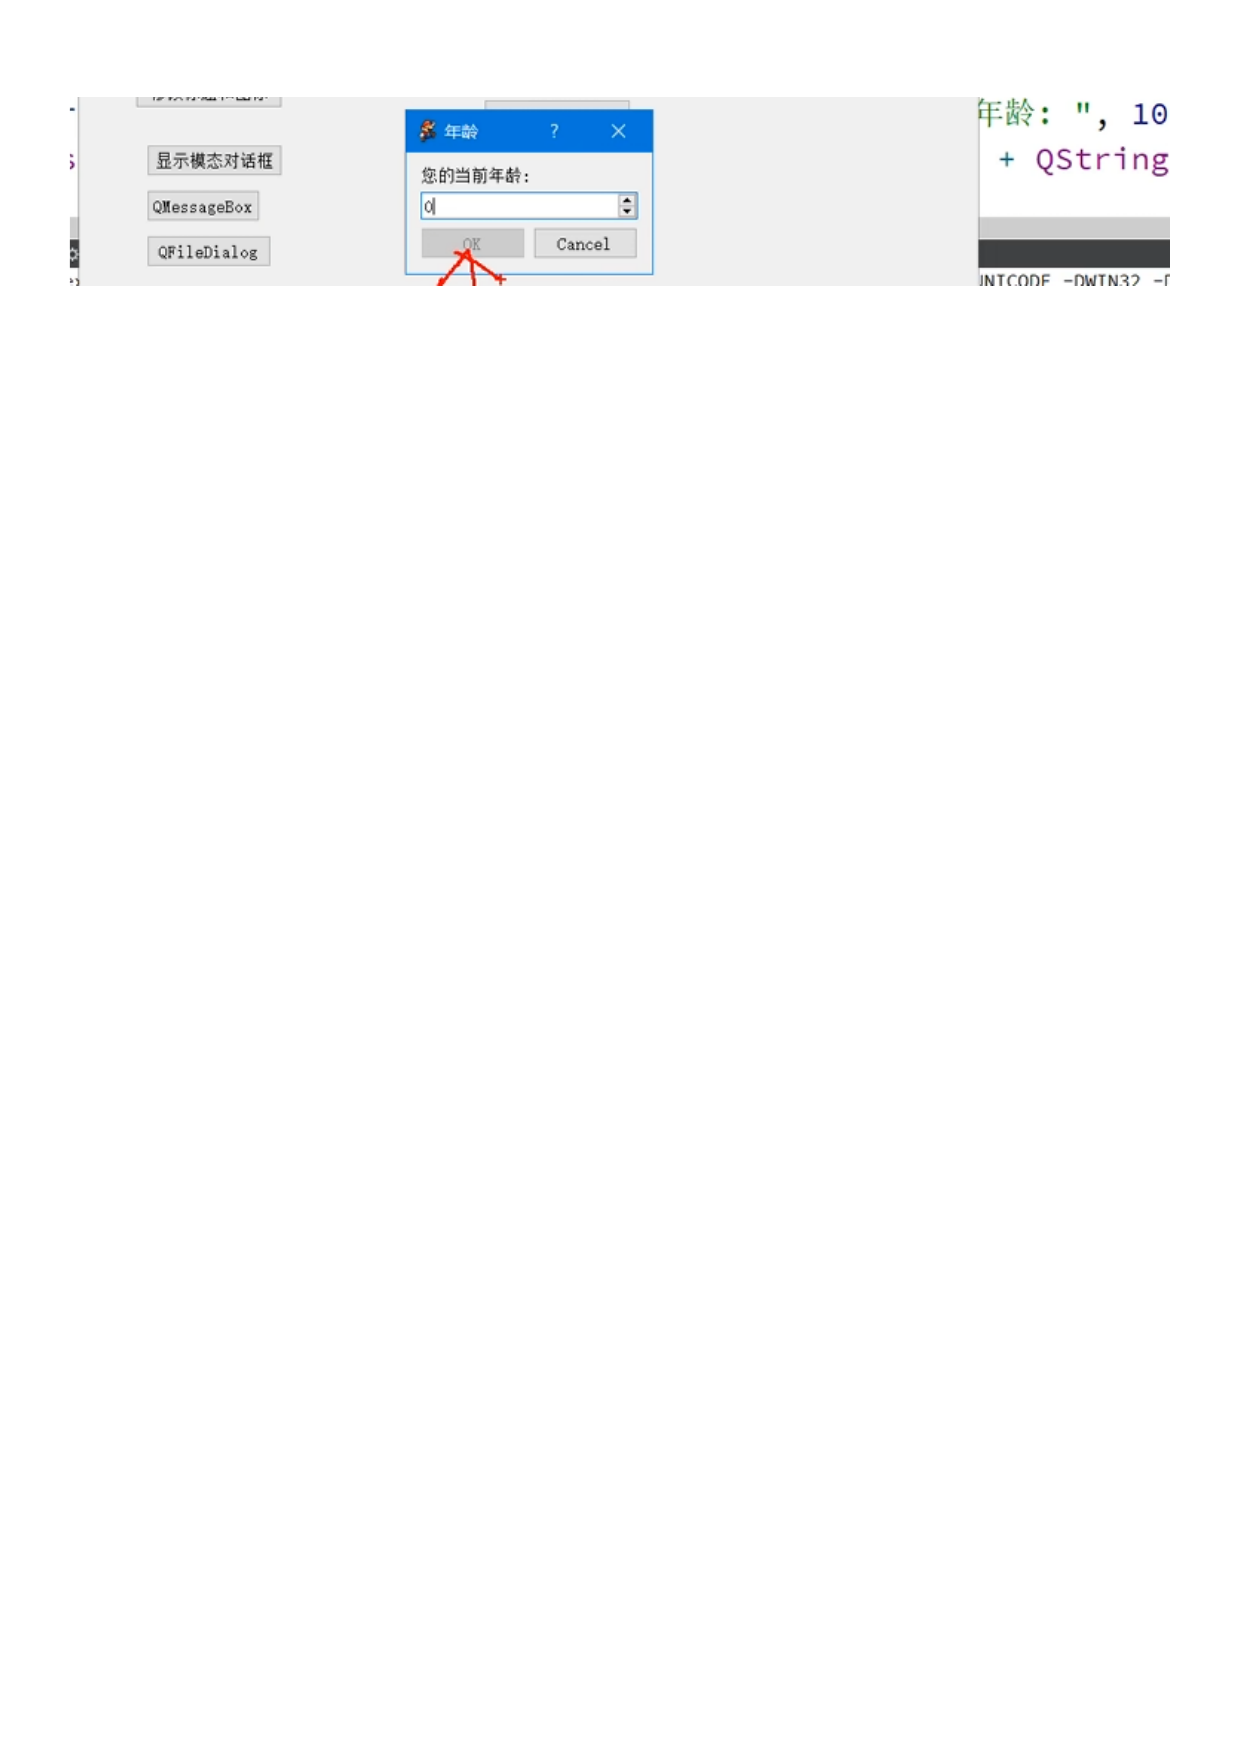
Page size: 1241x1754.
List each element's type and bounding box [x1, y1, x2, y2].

picture [69, 97, 1170, 286]
